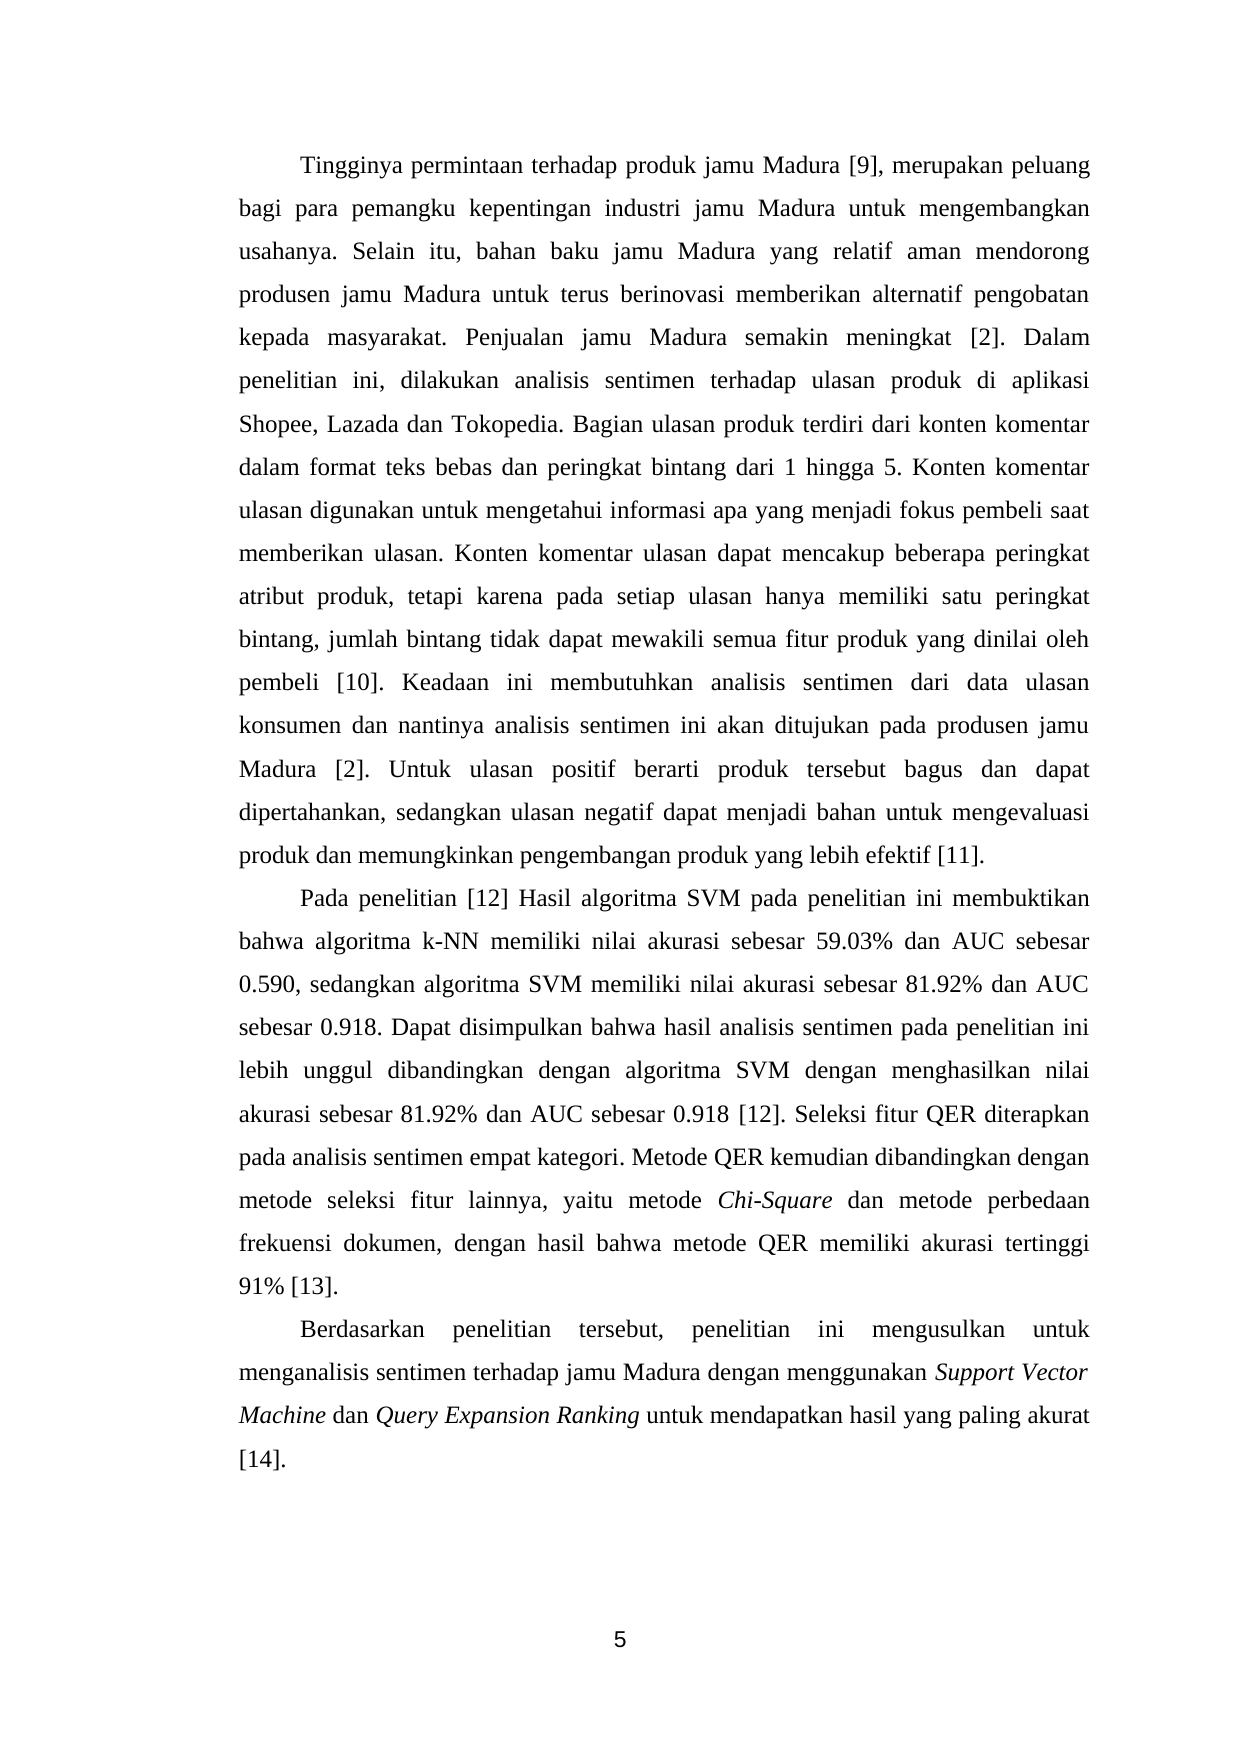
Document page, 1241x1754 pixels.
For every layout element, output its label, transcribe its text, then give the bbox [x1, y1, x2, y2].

text Tingginya permintaan terhadap produk jamu Madura [9], merupakan peluang bagi para pemangku kepentingan industri jamu Madura untuk mengembangkan usahanya. Selain itu, bahan baku jamu Madura yang relatif aman mendorong produsen jamu Madura untuk terus berinovasi memberikan alternatif pengobatan kepada masyarakat. Penjualan jamu Madura semakin meningkat [2]. Dalam penelitian ini, dilakukan analisis sentimen terhadap ulasan produk di aplikasi Shopee, Lazada dan Tokopedia. Bagian ulasan produk terdiri dari konten komentar dalam format teks bebas dan peringkat bintang dari 1 hingga 5. Konten komentar ulasan digunakan untuk mengetahui informasi apa yang menjadi fokus pembeli saat memberikan ulasan. Konten komentar ulasan dapat mencakup beberapa peringkat atribut produk, tetapi karena pada setiap ulasan hanya memiliki satu peringkat bintang, jumlah bintang tidak dapat mewakili semua fitur produk yang dinilai oleh pembeli [10]. Keadaan ini membutuhkan analisis sentimen dari data ulasan konsumen dan nantinya analisis sentimen ini akan ditujukan pada produsen jamu Madura [2]. Untuk ulasan positif berarti produk tersebut bagus dan dapat dipertahankan, sedangkan ulasan negatif dapat menjadi bahan untuk mengevaluasi produk dan memungkinkan pengembangan produk yang lebih efektif [11]. [238, 150, 1090, 869]
text Berdasarkan penelitian tersebut, penelitian ini mengusulkan untuk menganalisis sentimen terhadap jamu Madura dengan menggunakan Support Vector Machine dan Query Expansion Ranking untuk mendapatkan hasil yang paling akurat [14]. [238, 1314, 1090, 1472]
text Pada penelitian [12] Hasil algoritma SVM pada penelitian ini membuktikan bahwa algoritma k-NN memiliki nilai akurasi sebesar 59.03% dan AUC sebesar 0.590, sedangkan algoritma SVM memiliki nilai akurasi sebesar 81.92% dan AUC sebesar 0.918. Dapat disimpulkan bahwa hasil analisis sentimen pada penelitian ini lebih unggul dibandingkan dengan algoritma SVM dengan menghasilkan nilai akurasi sebesar 81.92% dan AUC sebesar 0.918 [12]. Seleksi fitur QER diterapkan pada analisis sentimen empat kategori. Metode QER kemudian dibandingkan dengan metode seleksi fitur lainnya, yaitu metode Chi-Square dan metode perbedaan frekuensi dokumen, dengan hasil bahwa metode QER memiliki akurasi tertinggi 91% [13]. [238, 883, 1090, 1300]
